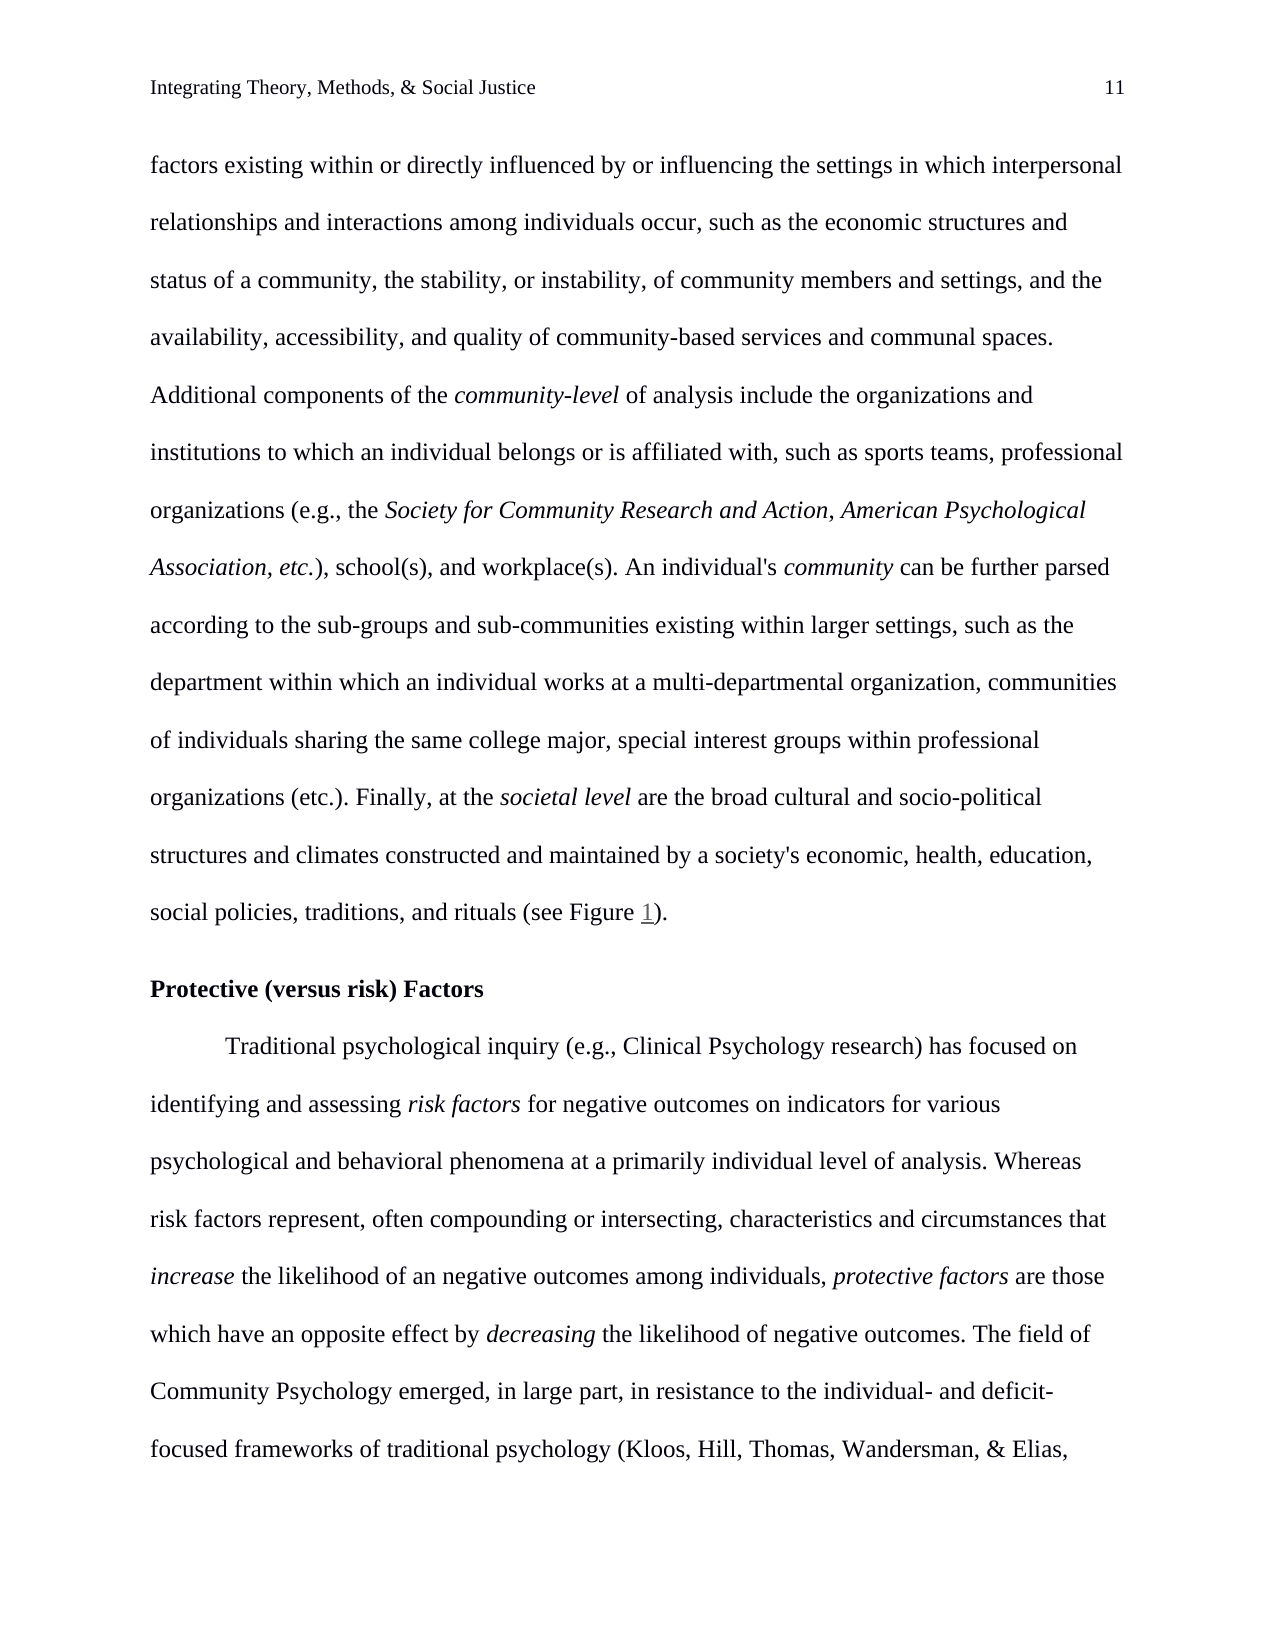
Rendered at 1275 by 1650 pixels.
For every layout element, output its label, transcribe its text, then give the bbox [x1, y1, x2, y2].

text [150, 1031, 1125, 1462]
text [150, 150, 1125, 926]
subtitle Protective (versus risk) Factors [150, 974, 1125, 1002]
